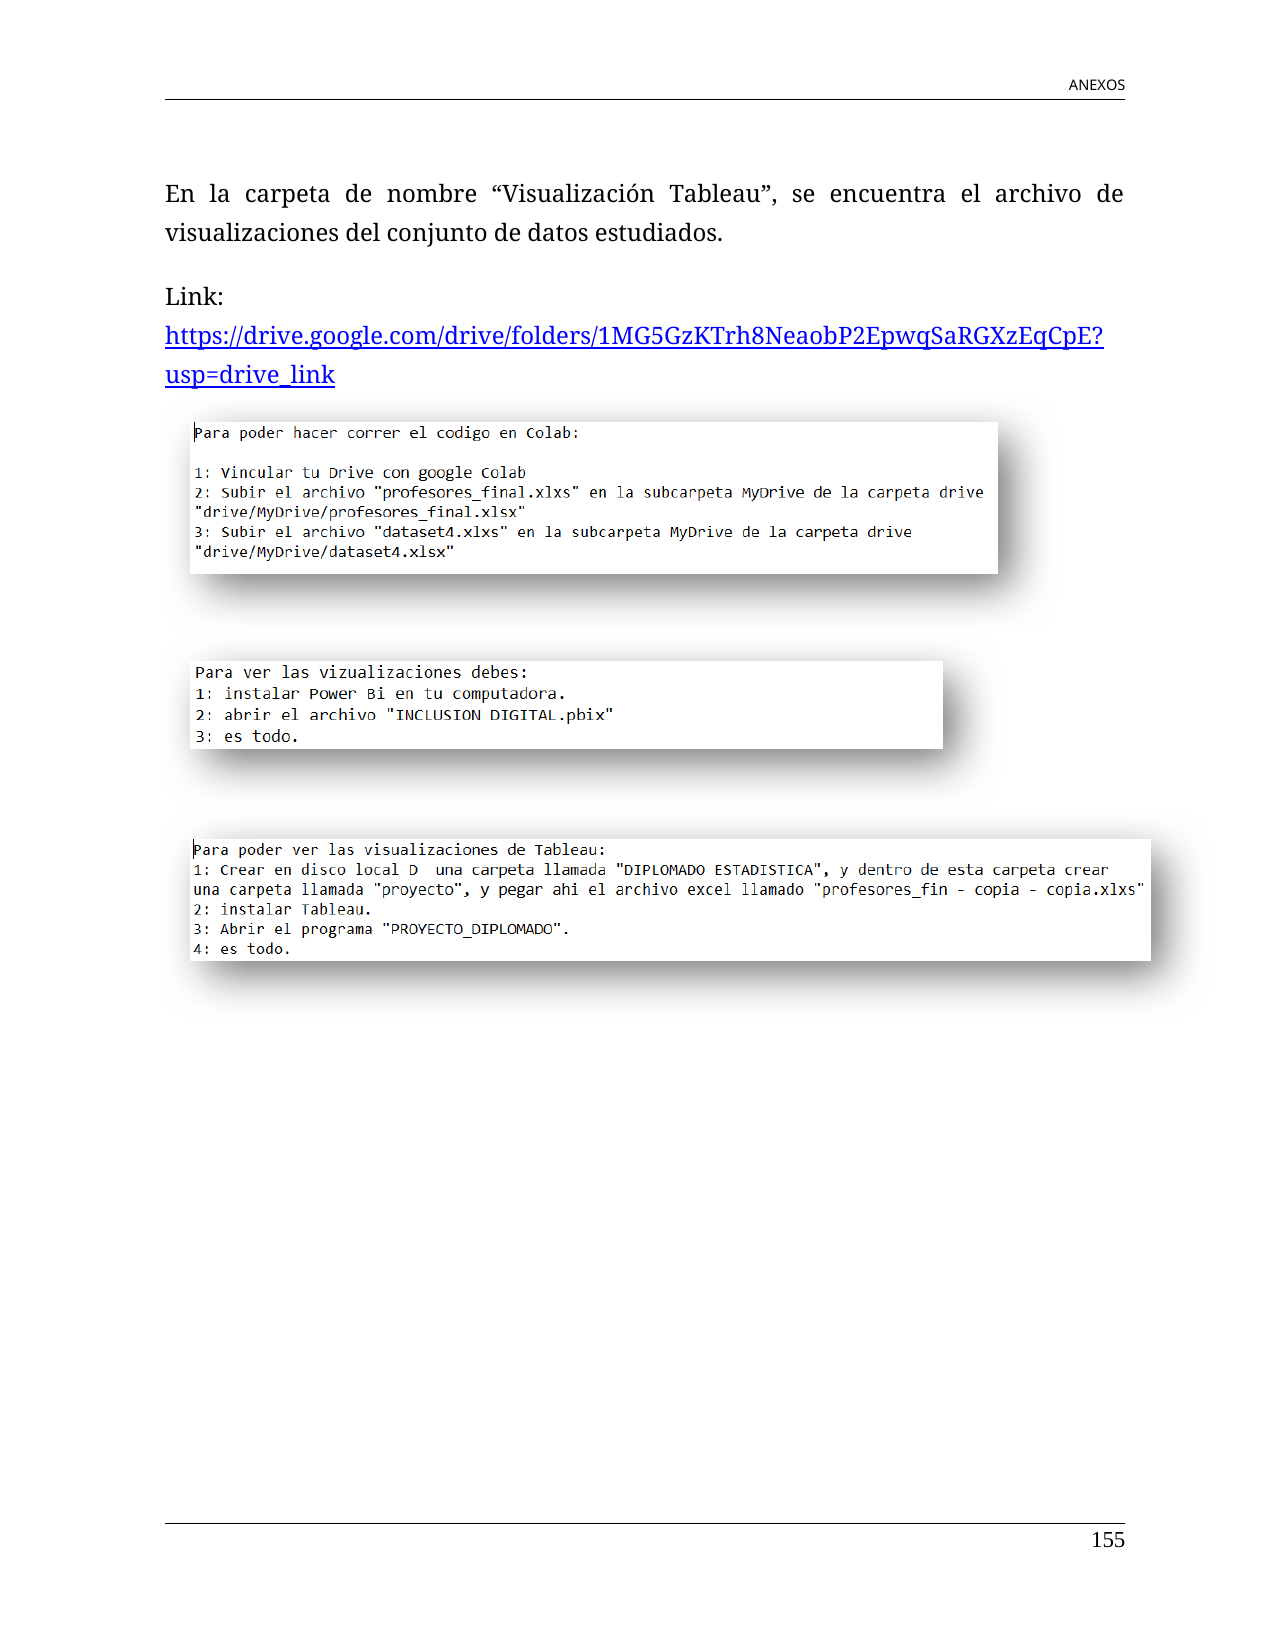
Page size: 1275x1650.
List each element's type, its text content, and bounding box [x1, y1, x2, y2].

text Link: [165, 280, 1125, 313]
text En la carpeta de nombre “Visualización Tableau”, se encuentra el archivo de visualizaciones del conjunto de datos estudiados. [165, 177, 1125, 249]
picture [190, 661, 943, 749]
text https://drive.google.com/drive/folders/1MG5GzKTrh8NeaobP2EpwqSaRGXzEqCpE?usp=drive_link [165, 319, 1125, 391]
picture [190, 422, 998, 574]
picture [190, 839, 1151, 961]
